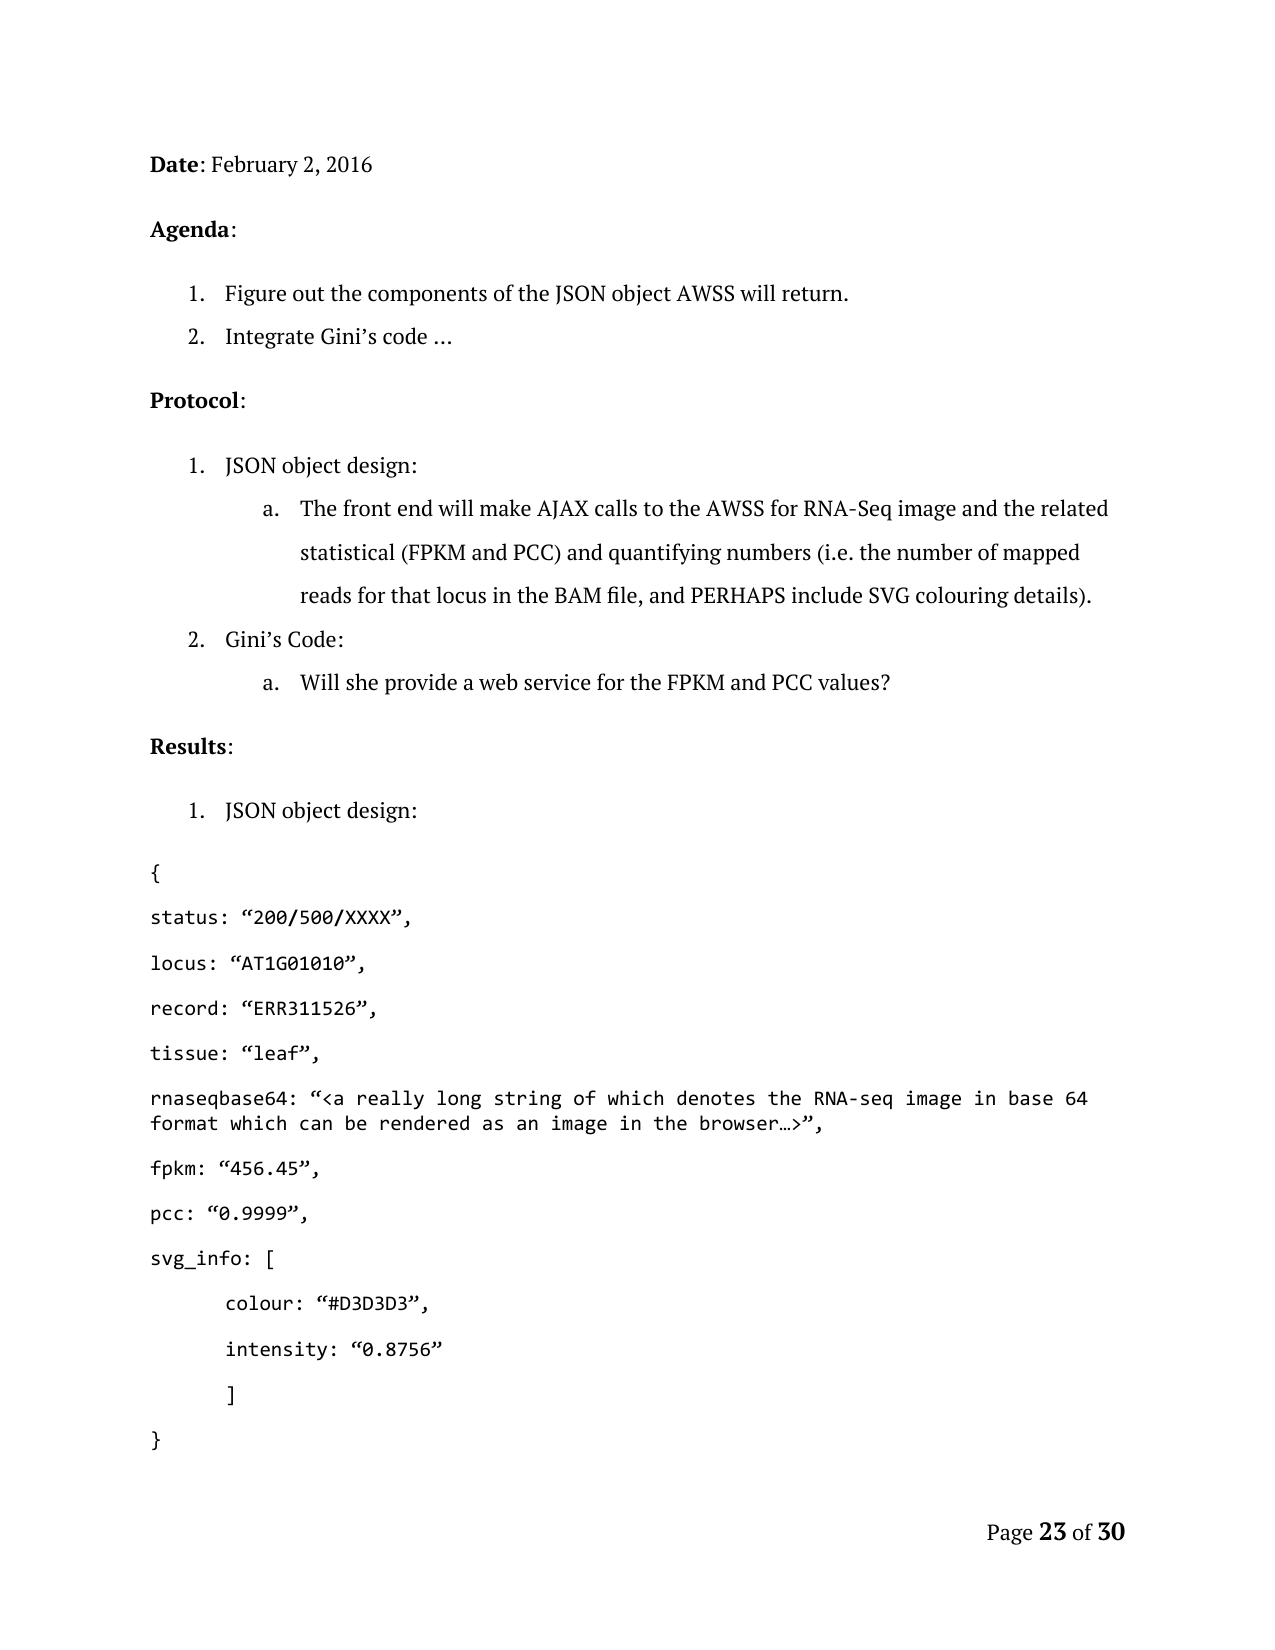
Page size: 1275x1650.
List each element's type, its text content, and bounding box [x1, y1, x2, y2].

text status: “200/500/XXXX”, [150, 906, 1125, 930]
text Date: February 2, 2016 [150, 150, 1125, 179]
list Integrate Gini’s code … [187, 322, 1125, 351]
text locus: “AT1G01010”, [150, 951, 1125, 975]
list Gini’s Code: [187, 624, 1125, 653]
list Will she provide a web service for the FPKM and PCC values? [262, 668, 1125, 697]
text rnaseqbase64: “<a really long string of which denotes the RNA-seq image in base 64 format which can be rendered as an image in the browser…>”, [150, 1087, 1125, 1135]
list JSON object design: [187, 796, 1125, 825]
text ] [150, 1382, 1125, 1407]
text svg_info: [ [150, 1247, 1125, 1271]
text { [150, 861, 1125, 885]
list The front end will make AJAX calls to the AWSS for RNA-Seq image and the related statistical (FPKM and PCC) and quantifying numbers (i.e. the number of mapped reads for that locus in the BAM file, and PERHAPS include SVG colouring details). [262, 494, 1125, 610]
list JSON object design: [187, 451, 1125, 479]
text tissue: “leaf”, [150, 1041, 1125, 1066]
text Results: [150, 732, 1125, 761]
text colour: “#D3D3D3”, [150, 1292, 1125, 1316]
text fpkm: “456.45”, [150, 1156, 1125, 1181]
text pcc: “0.9999”, [150, 1201, 1125, 1226]
text Agenda: [150, 214, 1125, 243]
list Figure out the components of the JSON object AWSS will return. [187, 278, 1125, 307]
text Protocol: [150, 386, 1125, 415]
text } [150, 1427, 1125, 1452]
text record: “ERR311526”, [150, 996, 1125, 1021]
text intensity: “0.8756” [150, 1337, 1125, 1361]
